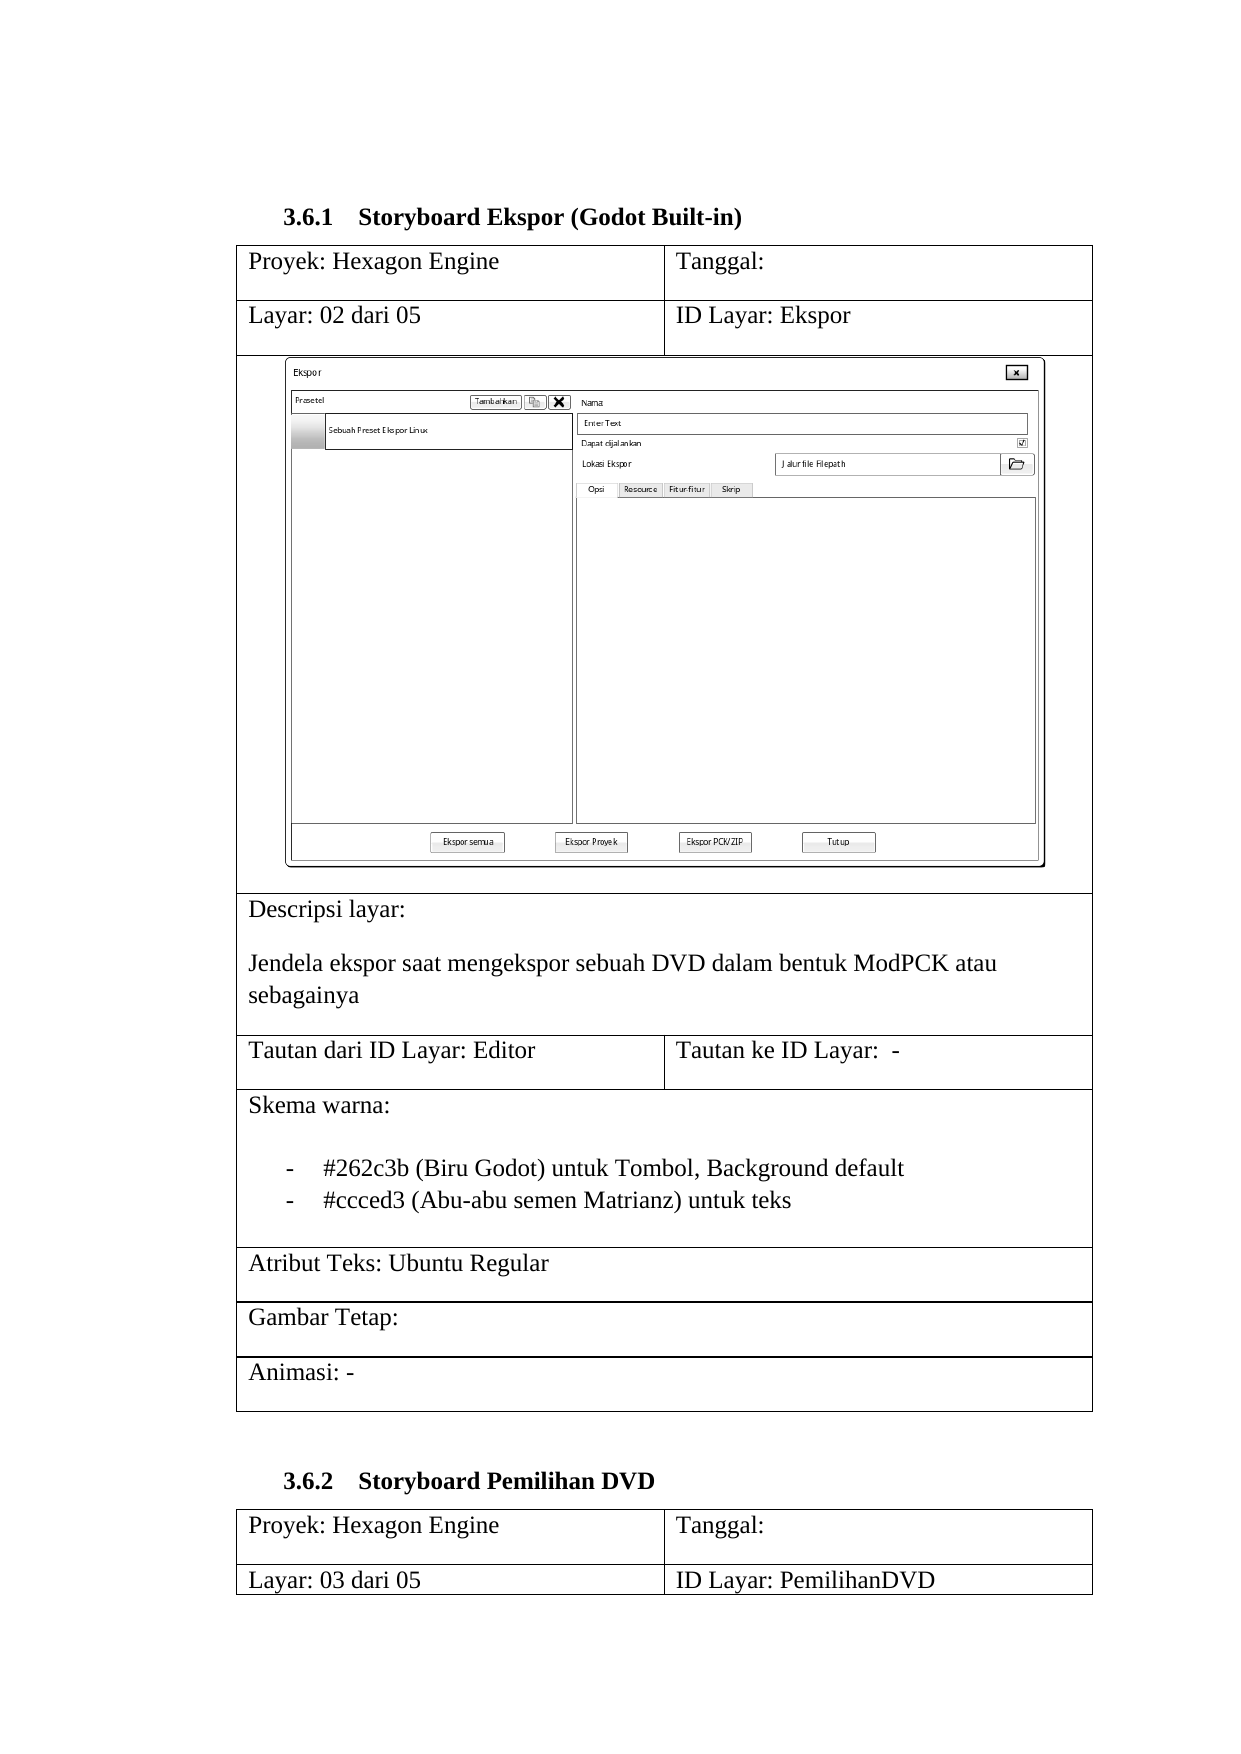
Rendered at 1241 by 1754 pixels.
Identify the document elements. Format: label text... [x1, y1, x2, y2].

table_cell [237, 356, 1092, 893]
table_cell Layar: 02 dari 05 [237, 301, 664, 354]
table_cell Tautan dari ID Layar: Editor [237, 1036, 664, 1089]
table_cell ID Layar: Ekspor [665, 301, 1092, 354]
subtitle Storyboard Ekspor (Godot Built-in) [283, 202, 1092, 230]
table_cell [665, 1565, 1092, 1594]
table_cell Skema warna: #262c3b (Biru Godot) untuk Tombol, Background default #ccced3 (Abu-abu semen Matrianz) untuk teks [237, 1090, 1092, 1247]
table_cell Tautan ke ID Layar: - [665, 1036, 1092, 1089]
table_header Proyek: Hexagon Engine [237, 246, 664, 299]
table_header Tanggal: [665, 246, 1092, 299]
table_cell Gambar Tetap: [237, 1303, 1092, 1356]
subtitle Storyboard Pemilihan DVD [283, 1466, 1092, 1495]
table_cell Layar: 03 dari 05 [237, 1565, 664, 1594]
table_header Tanggal: [665, 1510, 1092, 1564]
table_header Proyek: Hexagon Engine [237, 1510, 664, 1564]
table_cell Atribut Teks: Ubuntu Regular [237, 1248, 1092, 1301]
table_cell Animasi: - [237, 1358, 1092, 1411]
table_cell Descripsi layar: Jendela ekspor saat mengekspor sebuah DVD dalam bentuk ModPCK atau sebagainya [237, 894, 1092, 1034]
